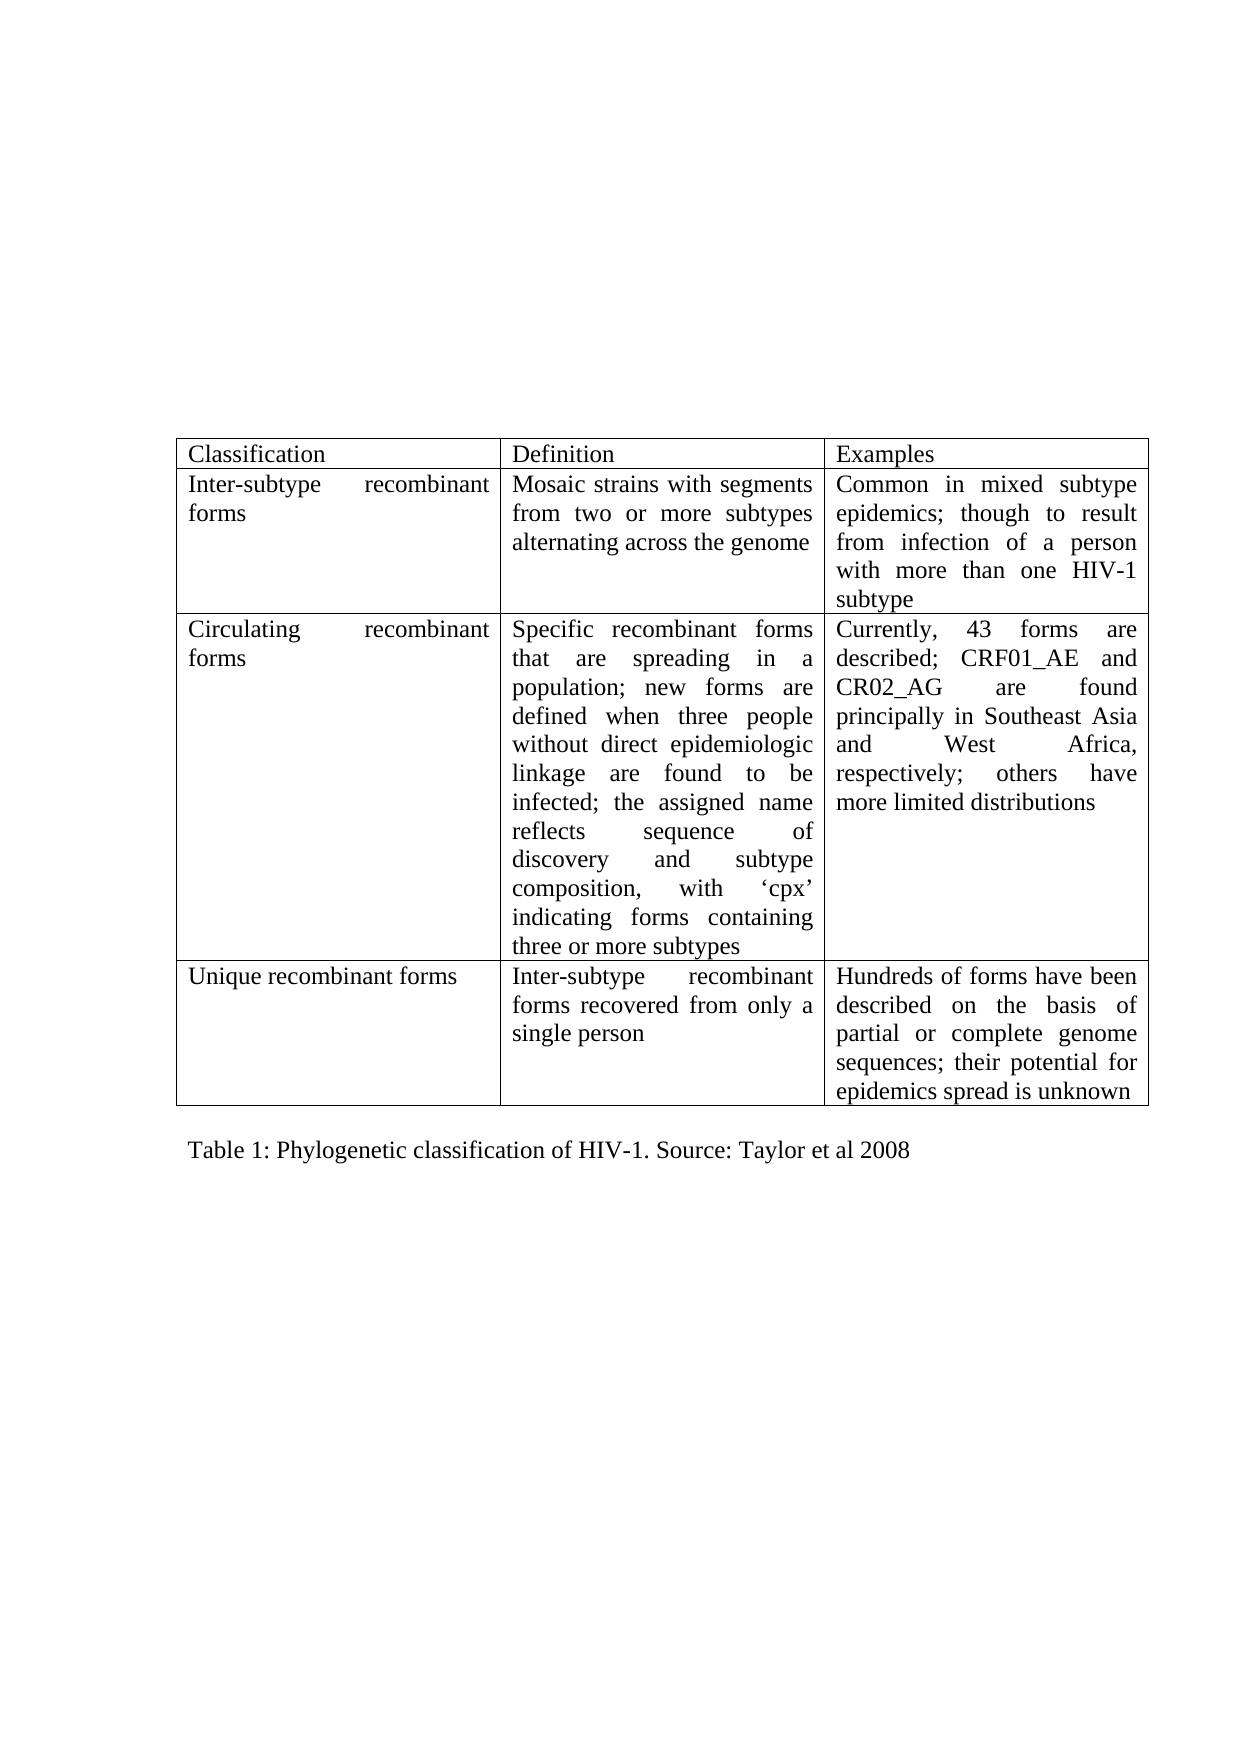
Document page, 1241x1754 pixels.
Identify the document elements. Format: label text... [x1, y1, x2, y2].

table_cell Hundreds of forms have been described on the basis of partial or complete genome sequences; their potential for epidemics spread is unknown [825, 961, 1148, 1105]
table_cell Inter-subtype recombinant forms [177, 469, 500, 613]
table_cell Circulating recombinant forms [177, 614, 500, 960]
table_header Classification [177, 439, 500, 468]
table_cell Inter-subtype recombinant forms recovered from only a single person [501, 961, 824, 1105]
table_header Examples [825, 439, 1148, 468]
table_cell Common in mixed subtype epidemics; though to result from infection of a person with more than one HIV-1 subtype [825, 469, 1148, 613]
text Table 1: Phylogenetic classification of HIV-1. Source: Taylor et al 2008 [187, 1135, 1138, 1164]
table_cell Currently, 43 forms are described; CRF01_AE and CR02_AG are found principally in Southeast Asia and West Africa, respectively; others have more limited distributions [825, 614, 1148, 960]
table_cell Mosaic strains with segments from two or more subtypes alternating across the genome [501, 469, 824, 613]
table_cell Unique recombinant forms [177, 961, 500, 1105]
table_cell Specific recombinant forms that are spreading in a population; new forms are defined when three people without direct epidemiologic linkage are found to be infected; the assigned name reflects sequence of discovery and subtype composition, with ‘cpx’ indicating forms containing three or more subtypes [501, 614, 824, 960]
table_header Definition [501, 439, 824, 468]
